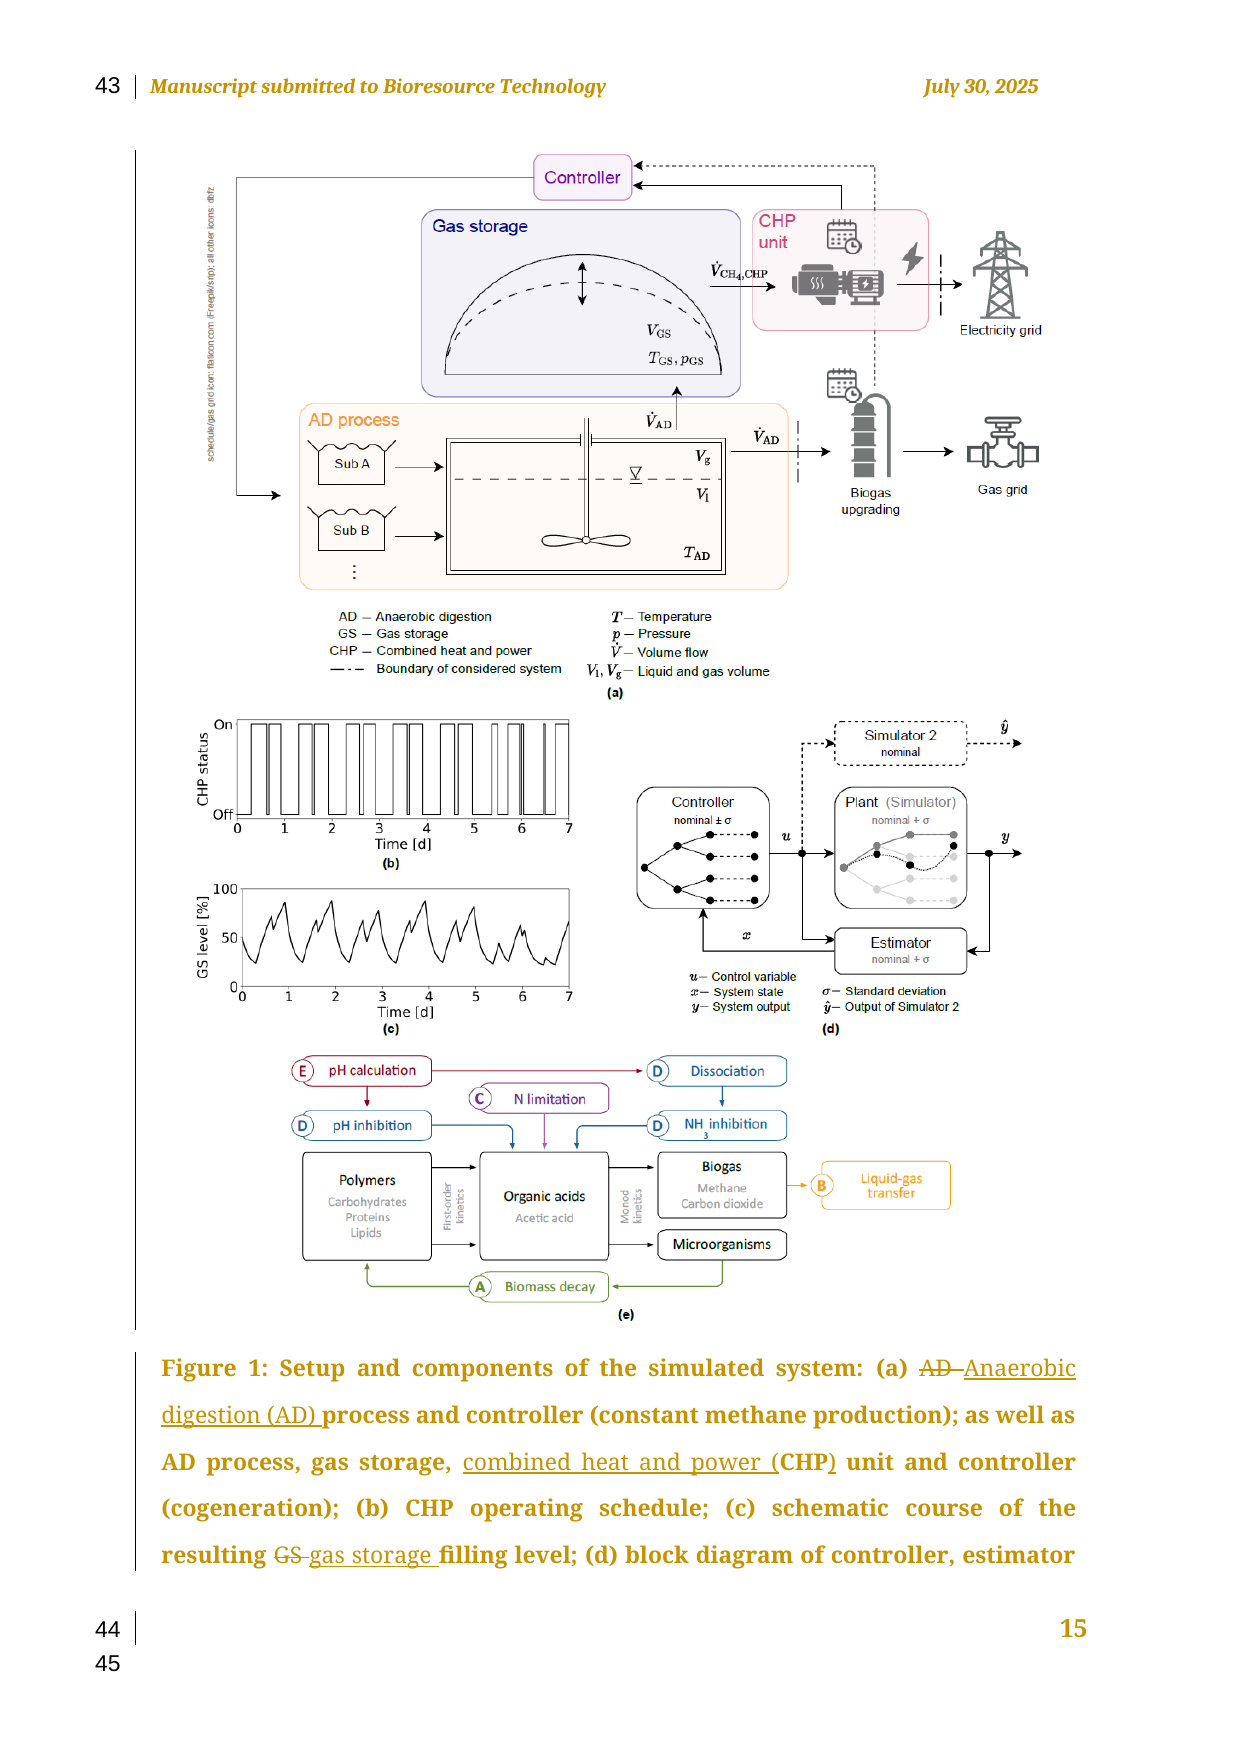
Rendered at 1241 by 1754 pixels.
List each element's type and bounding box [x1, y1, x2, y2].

picture [190, 150, 1048, 1331]
table_cell [150, 1352, 1091, 1571]
table_header [150, 150, 1091, 1352]
